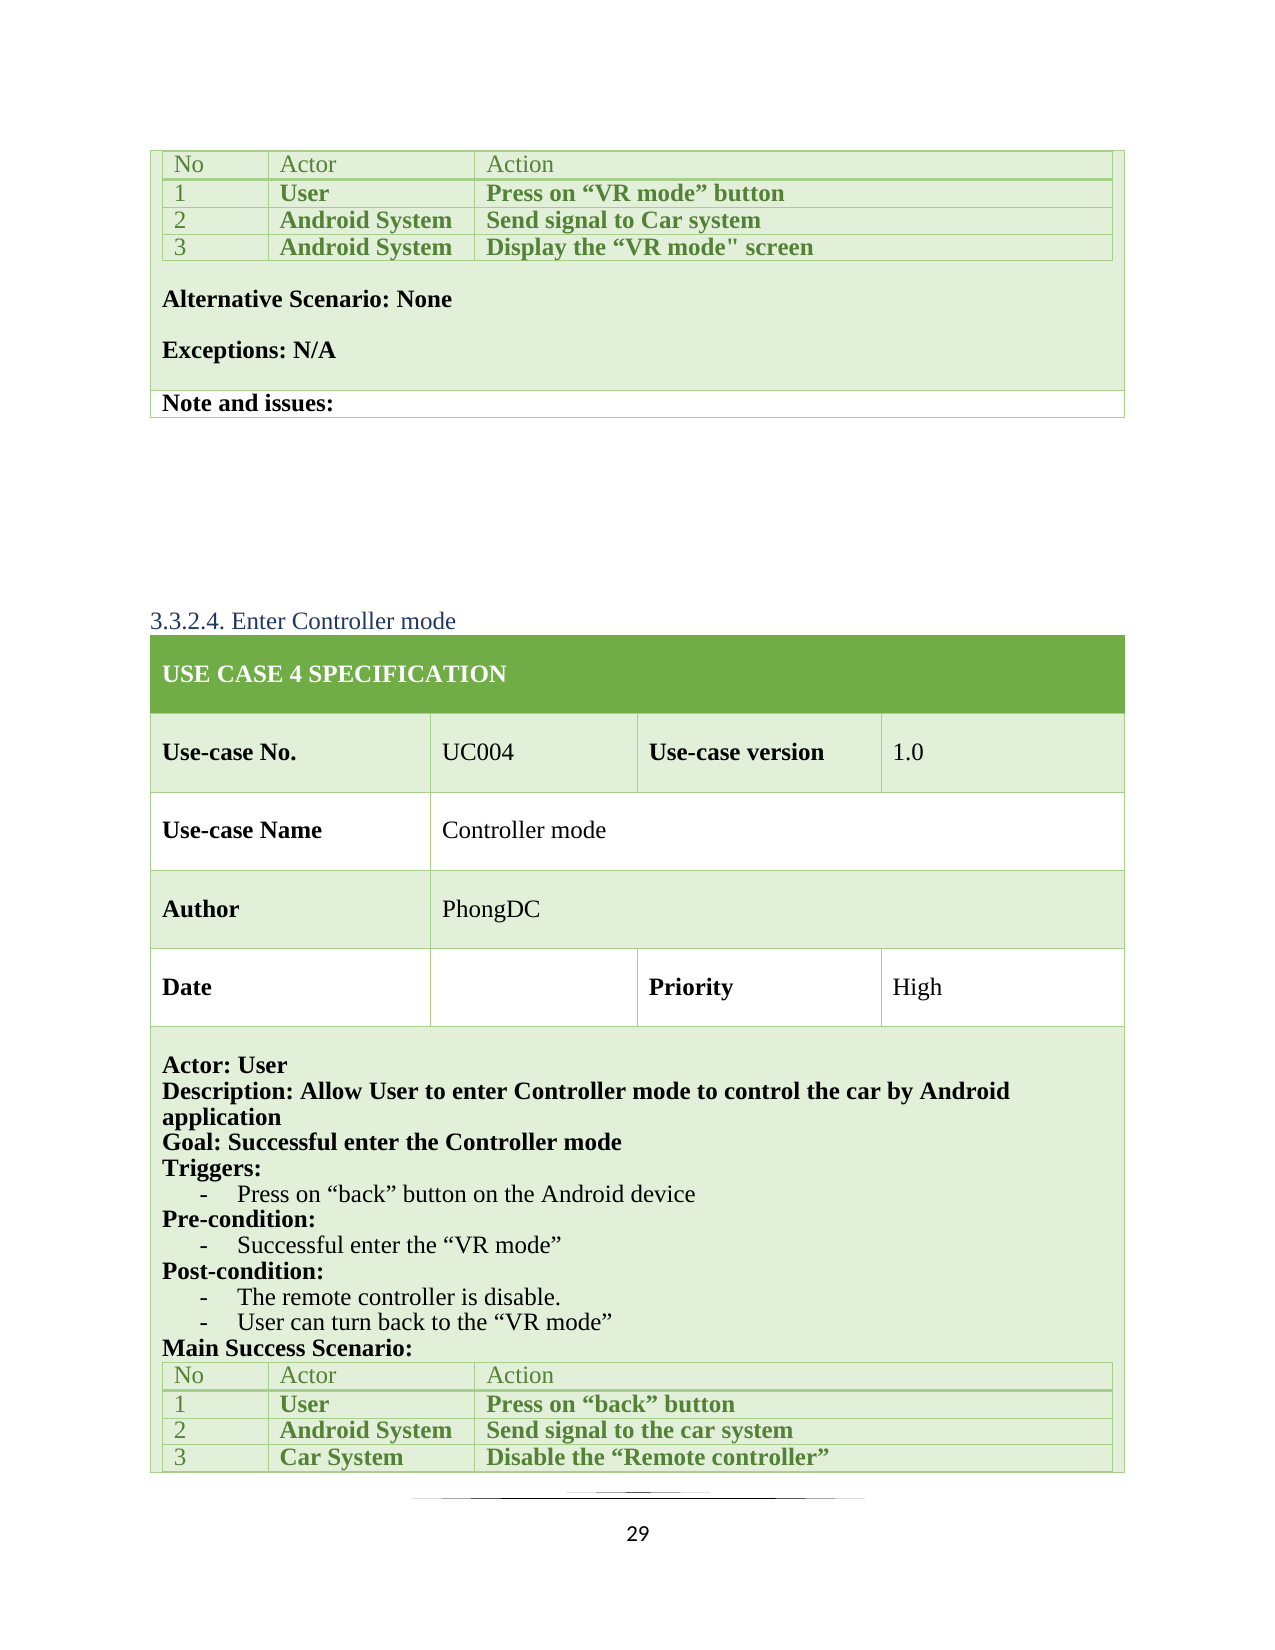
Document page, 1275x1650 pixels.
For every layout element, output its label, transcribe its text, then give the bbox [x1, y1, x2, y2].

subtitle 3.3.2.4. Enter Controller mode [150, 606, 1125, 635]
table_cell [151, 151, 1124, 390]
table_header USE CASE 4 SPECIFICATION [151, 636, 1124, 713]
table_cell Date [151, 949, 430, 1026]
table_cell Priority [638, 949, 881, 1026]
table_cell Author [151, 871, 430, 948]
table_cell Use-case Name [151, 793, 430, 870]
table_cell High [882, 949, 1124, 1026]
table_cell Note and issues: [151, 391, 1124, 417]
table_cell Controller mode [431, 793, 1124, 870]
table_cell UC004 [431, 714, 637, 792]
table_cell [151, 1027, 1124, 1472]
table_cell Use-case No. [151, 714, 430, 792]
table_cell PhongDC [431, 871, 1124, 948]
table_cell 1.0 [882, 714, 1124, 792]
table_cell [431, 949, 637, 1026]
table_cell Use-case version [638, 714, 881, 792]
